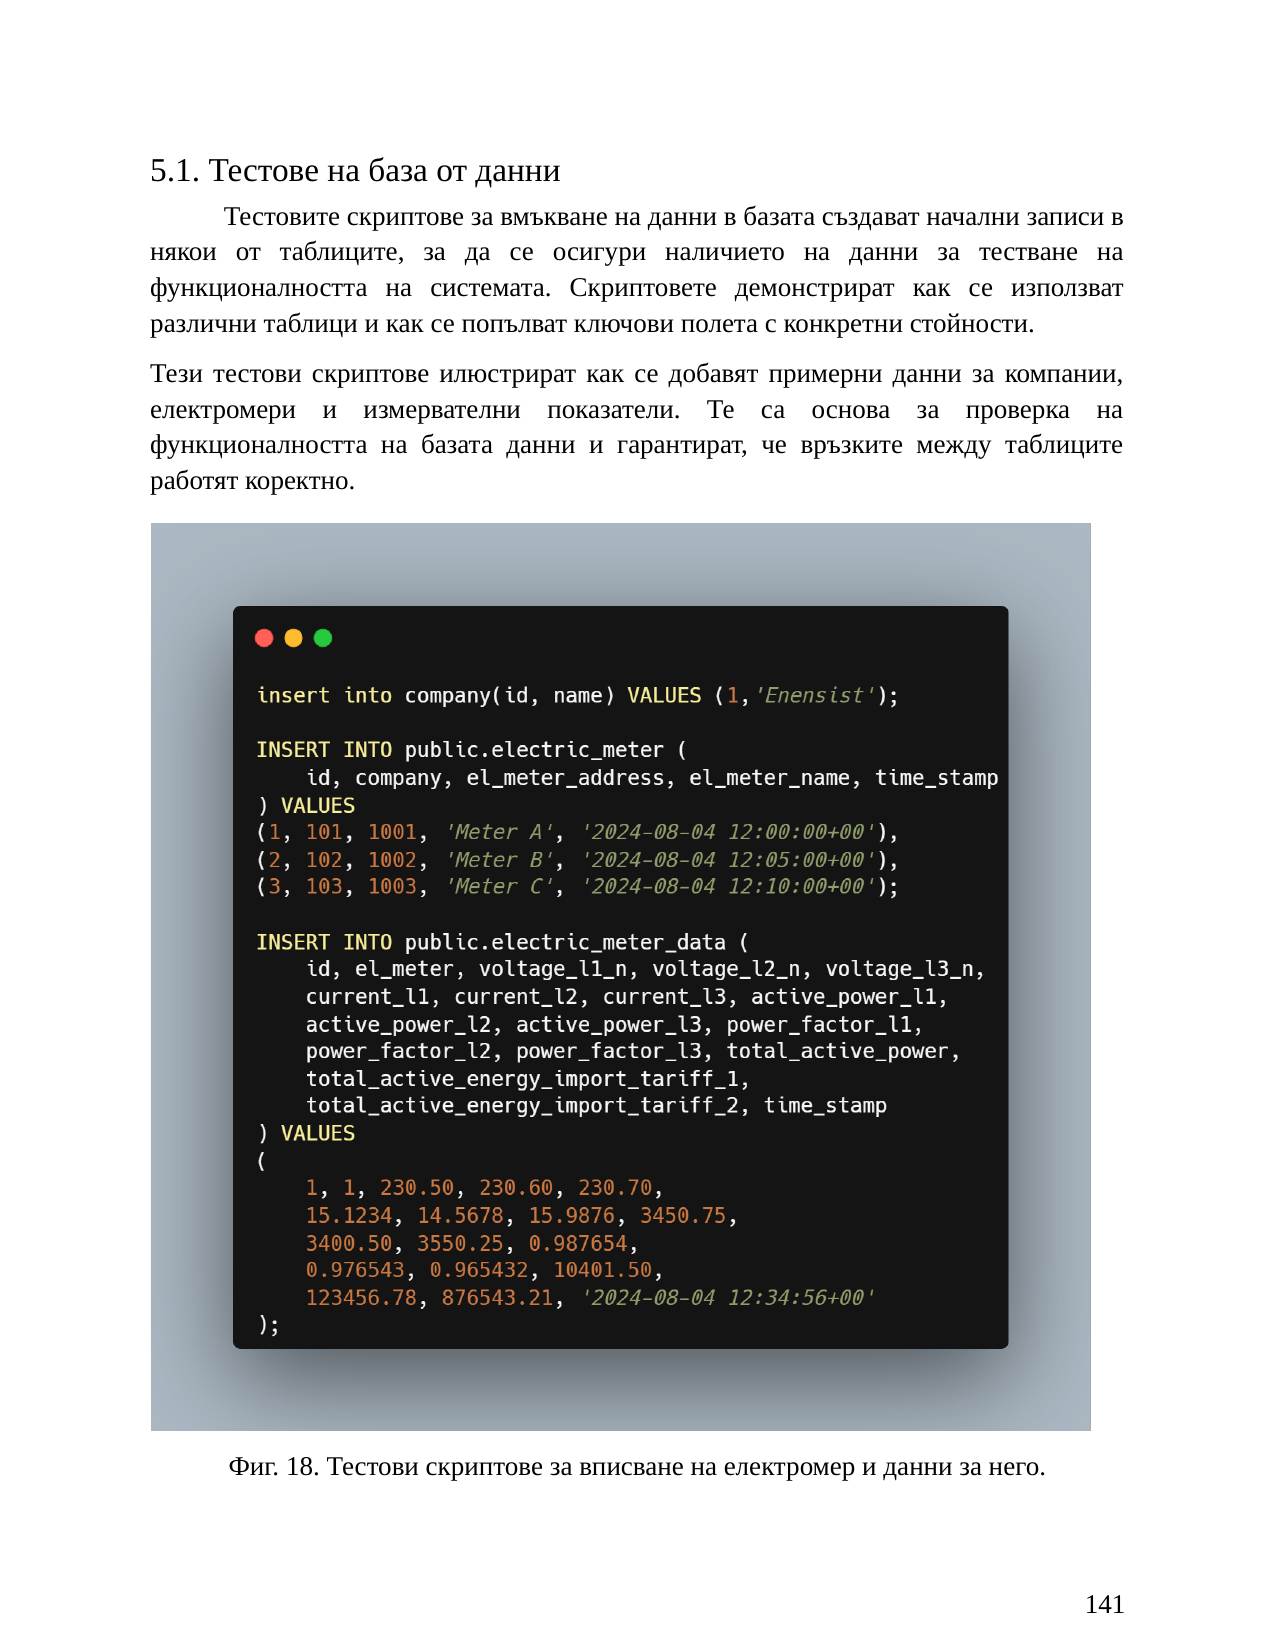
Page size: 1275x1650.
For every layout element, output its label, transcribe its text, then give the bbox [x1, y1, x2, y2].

text Тестовите скриптове за вмъкване на данни в базата създават начални записи в някои от таблиците, за да се осигури наличието на данни за тестване на функционалността на системата. Скриптовете демонстрират как се използват различни таблици и как се попълват ключови полета с конкретни стойности. [150, 200, 1125, 338]
picture [150, 523, 1091, 1431]
subtitle 5.1. Тестове на база от данни [150, 150, 1125, 188]
text Тези тестови скриптове илюстрират как се добавят примерни данни за компании, електромери и измервателни показатели. Те са основа за проверка на функционалността на базата данни и гарантират, че връзките между таблиците работят коректно. [150, 357, 1125, 496]
